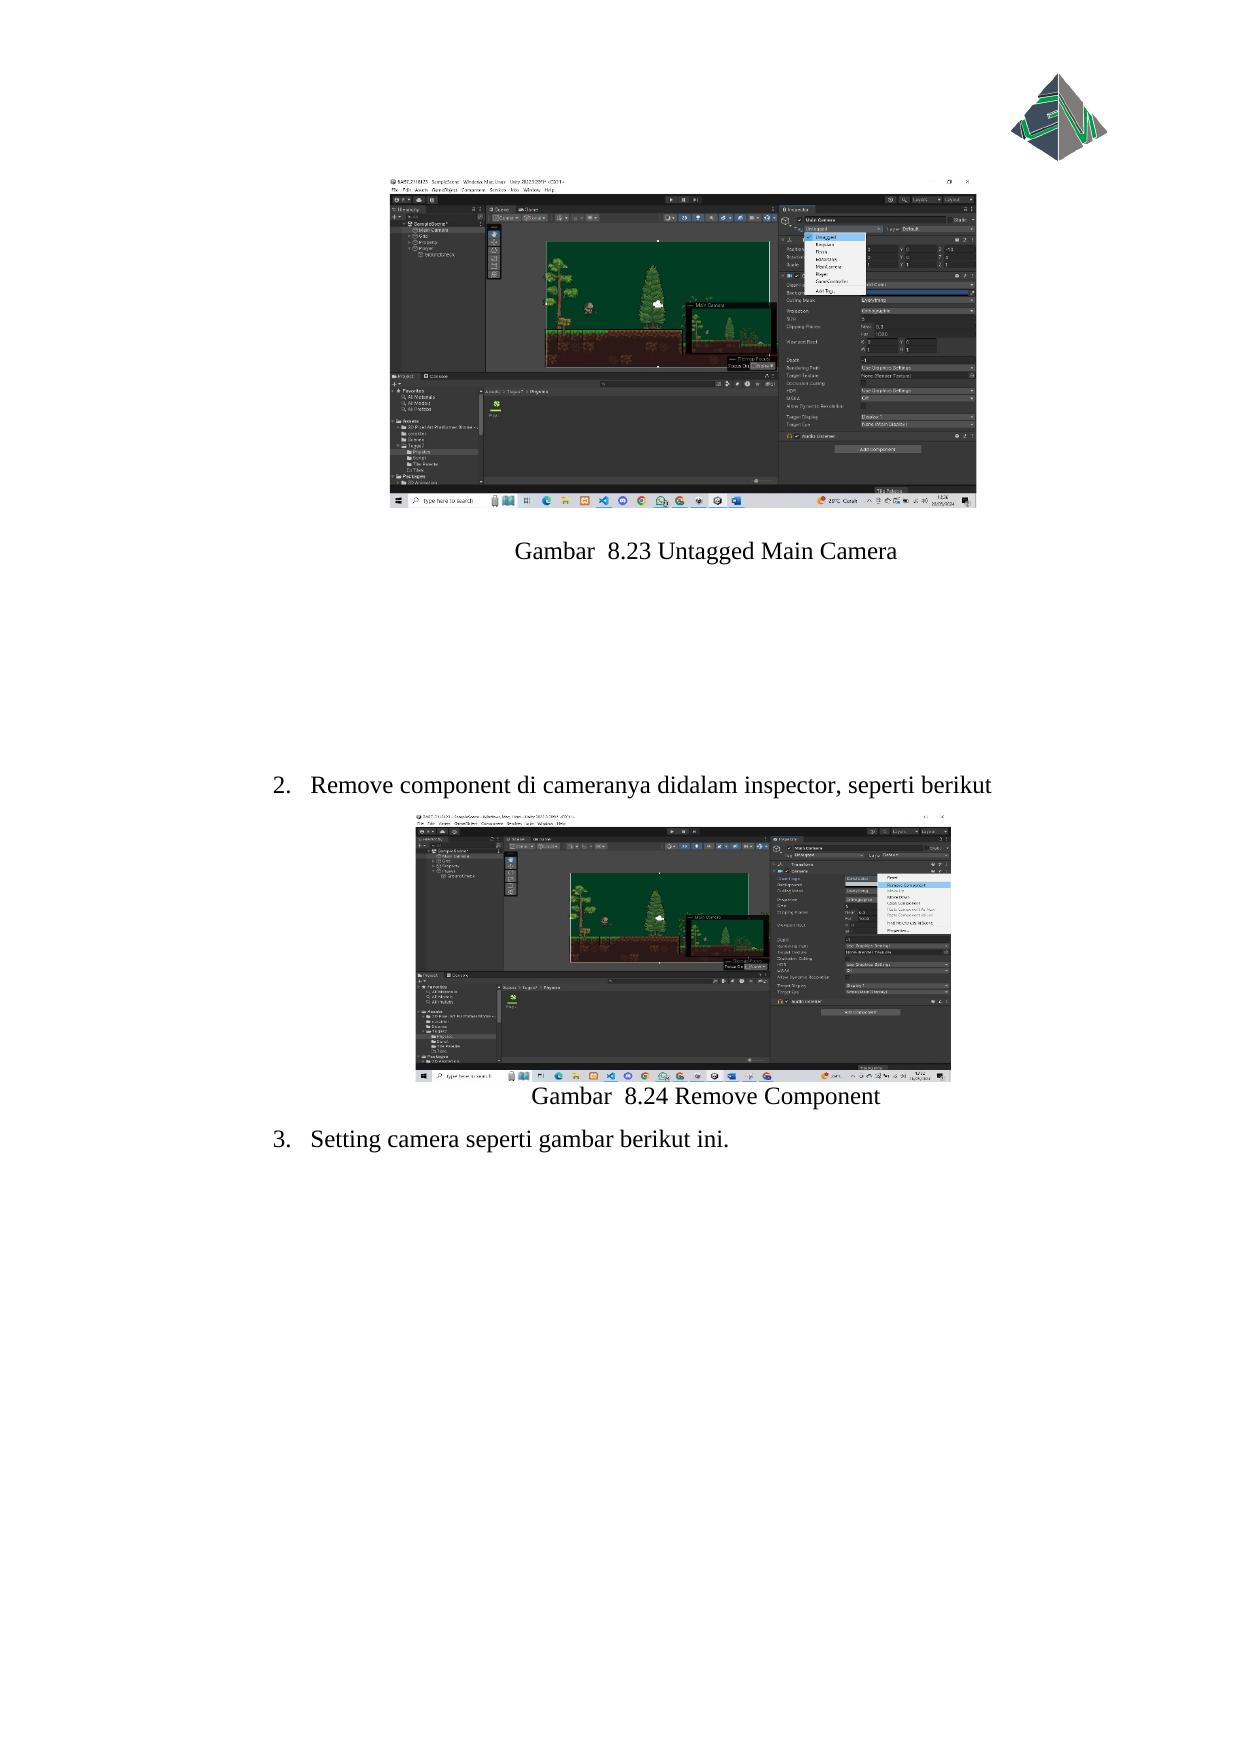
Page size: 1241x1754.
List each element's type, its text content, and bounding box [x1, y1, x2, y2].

picture [389, 177, 977, 508]
picture [415, 813, 951, 1082]
list Remove component di cameranya didalam inspector, seperti berikut [273, 770, 1063, 799]
subtitle 8.24 Remove Component [349, 1081, 1063, 1110]
picture [1010, 73, 1108, 161]
list Setting camera seperti gambar berikut ini. [273, 1124, 1063, 1153]
subtitle 8.23 Untagged Main Camera [349, 536, 1063, 565]
